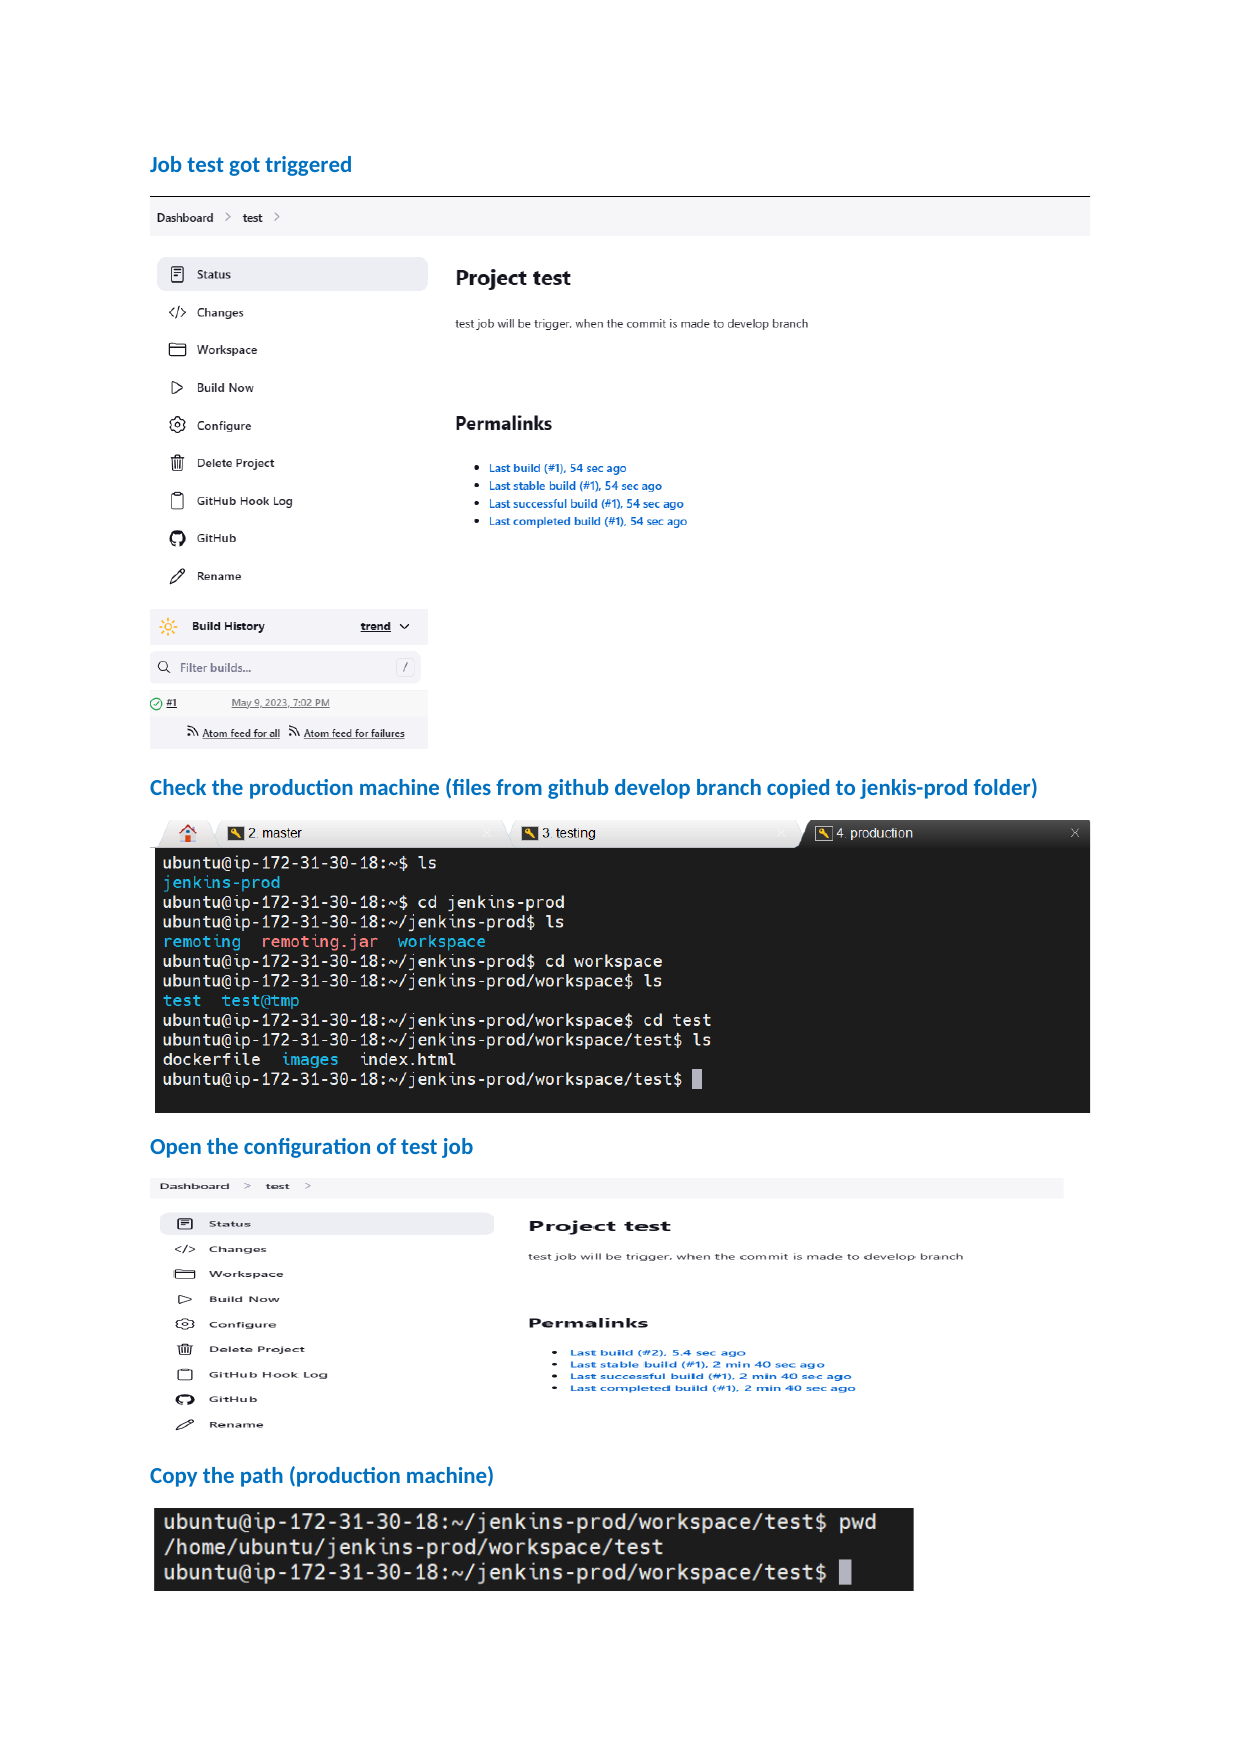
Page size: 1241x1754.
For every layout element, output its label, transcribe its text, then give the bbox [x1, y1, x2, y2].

picture [150, 1178, 1064, 1443]
text Copy the path (production machine) [150, 1461, 1090, 1489]
text Check the production machine (files from github develop branch copied to jenkis-prod folder) [150, 773, 1090, 801]
picture [150, 1508, 914, 1591]
picture [150, 196, 1091, 755]
picture [150, 820, 1091, 1113]
text Job test got triggered [150, 150, 1090, 178]
text Open the configuration of test job [150, 1132, 1090, 1160]
